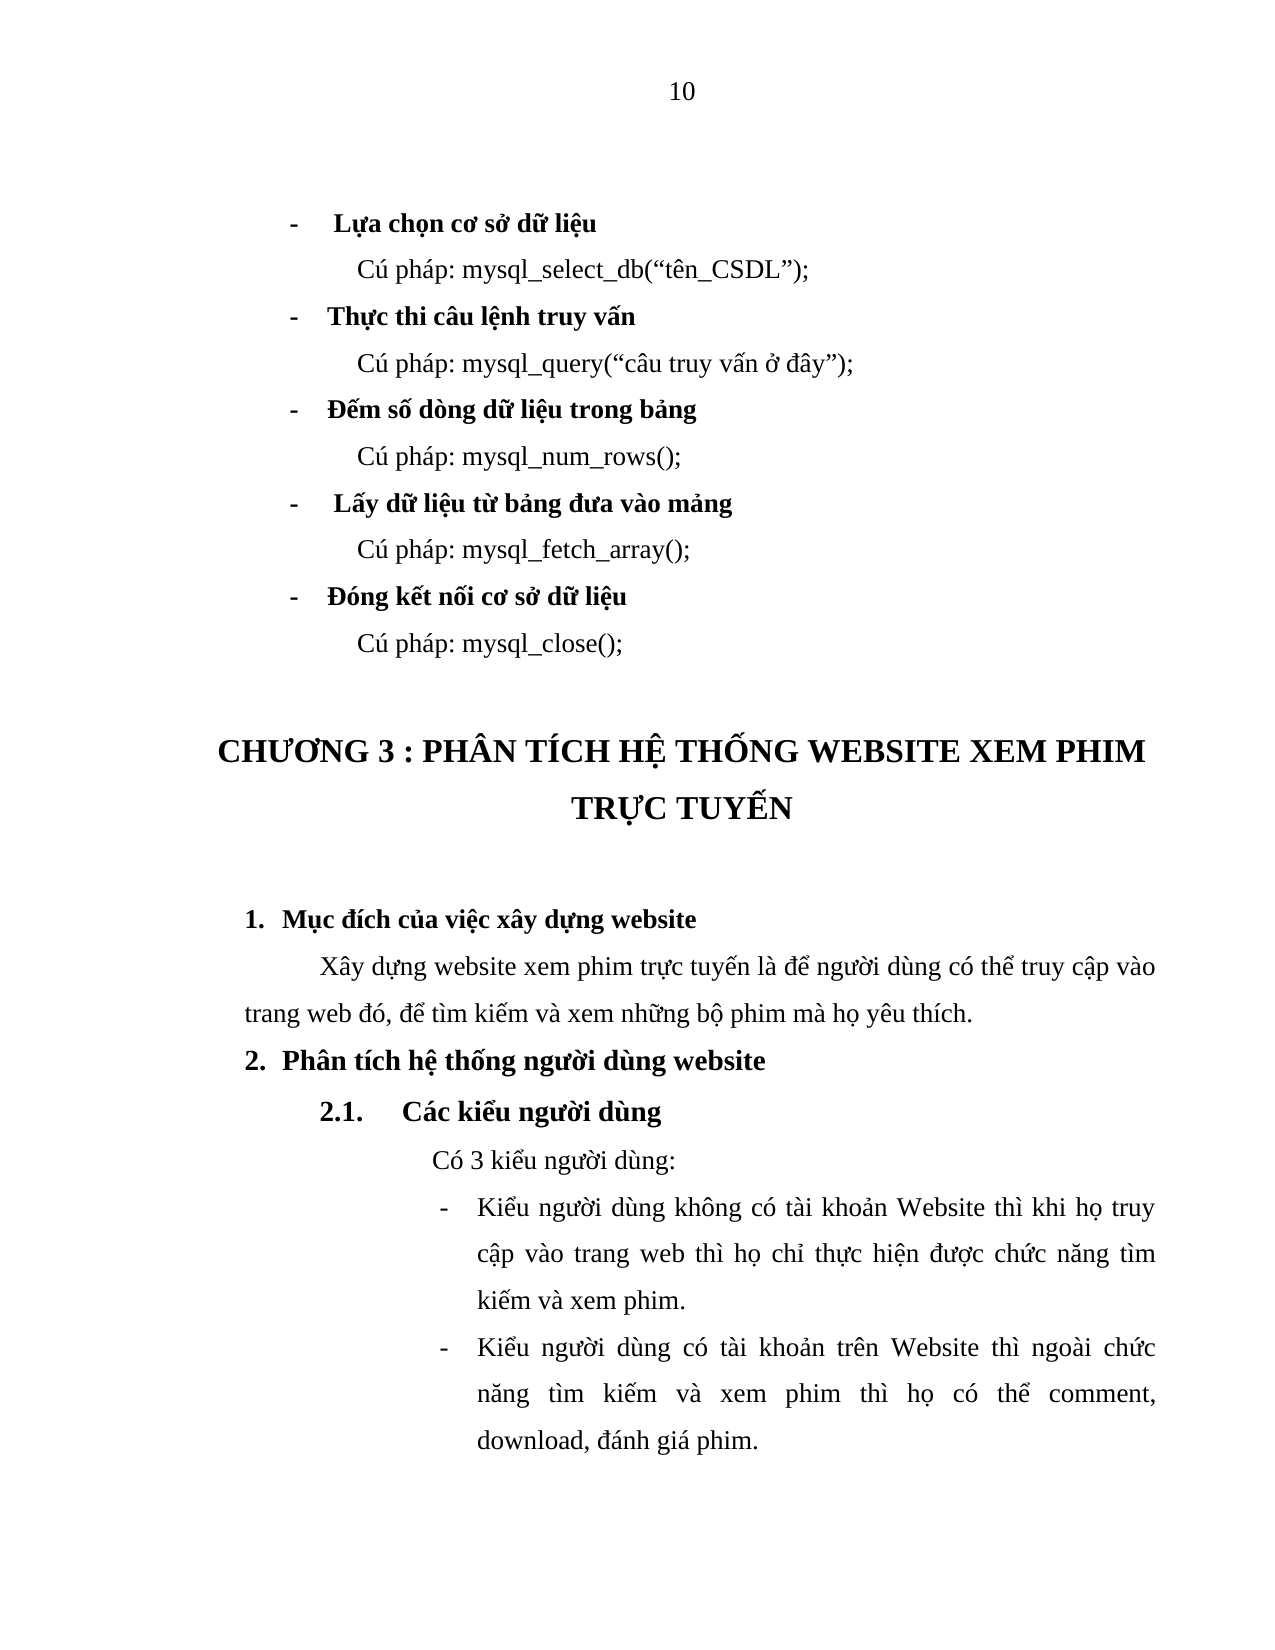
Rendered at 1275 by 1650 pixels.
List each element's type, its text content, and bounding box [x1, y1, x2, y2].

text Cú pháp: mysql_query(“câu truy vấn ở đây”); [207, 347, 1157, 378]
text Cú pháp: mysql_select_db(“tên_CSDL”); [207, 253, 1157, 284]
list Đóng kết nối cơ sở dữ liệu [289, 580, 1157, 611]
list Thực thi câu lệnh truy vấn [289, 300, 1157, 331]
list Kiểu người dùng có tài khoản trên Website thì ngoài chức năng tìm kiếm và xem phim thì họ có thể comment, download, đánh giá phim. [439, 1331, 1157, 1455]
text Có 3 kiểu người dùng: [357, 1144, 1157, 1175]
text Cú pháp: mysql_fetch_array(); [207, 533, 1157, 564]
list Lựa chọn cơ sở dữ liệu [289, 207, 1157, 238]
list Đếm số dòng dữ liệu trong bảng [289, 393, 1157, 424]
text Cú pháp: mysql_num_rows(); [207, 440, 1157, 471]
list Kiểu người dùng không có tài khoản Website thì khi họ truy cập vào trang web thì họ chỉ thực hiện được chức năng tìm kiếm và xem phim. [439, 1191, 1157, 1315]
list Phân tích hệ thống người dùng website [244, 1043, 1157, 1077]
text CHƯƠNG 3 : PHÂN TÍCH HỆ THỐNG WEBSITE XEM PHIM TRỰC TUYẾN [207, 731, 1157, 827]
text Cú pháp: mysql_close(); [207, 627, 1157, 658]
list Mục đích của việc xây dựng website [244, 903, 1157, 934]
text Xây dựng website xem phim trực tuyến là để người dùng có thể truy cập vào trang web đó, để tìm kiếm và xem những bộ phim mà họ yêu thích. [244, 950, 1157, 1028]
list Các kiểu người dùng [319, 1094, 1157, 1127]
list Lấy dữ liệu từ bảng đưa vào mảng [289, 487, 1157, 518]
